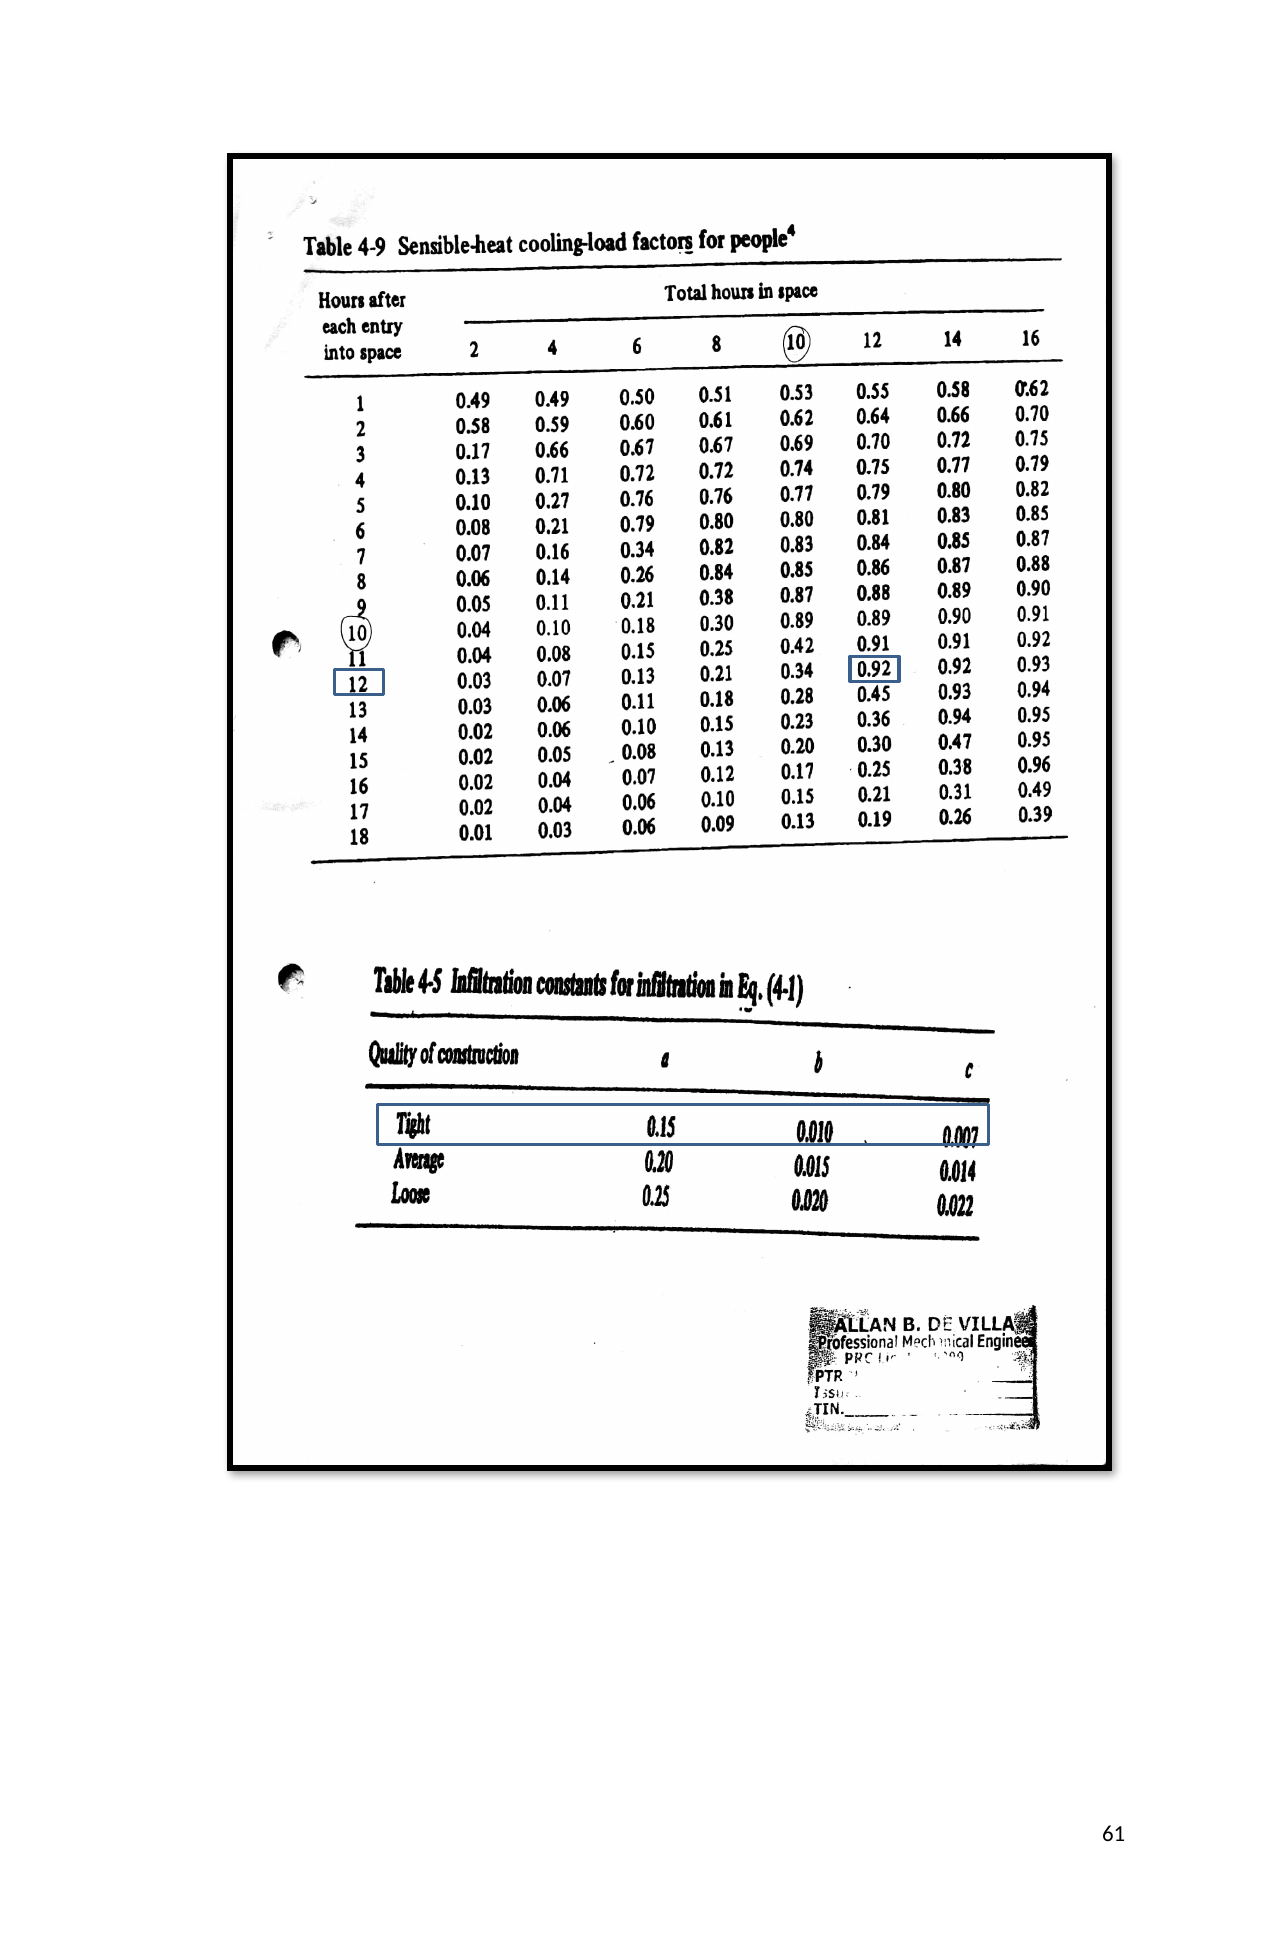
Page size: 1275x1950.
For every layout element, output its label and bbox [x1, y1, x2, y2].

picture [233, 159, 1106, 1465]
